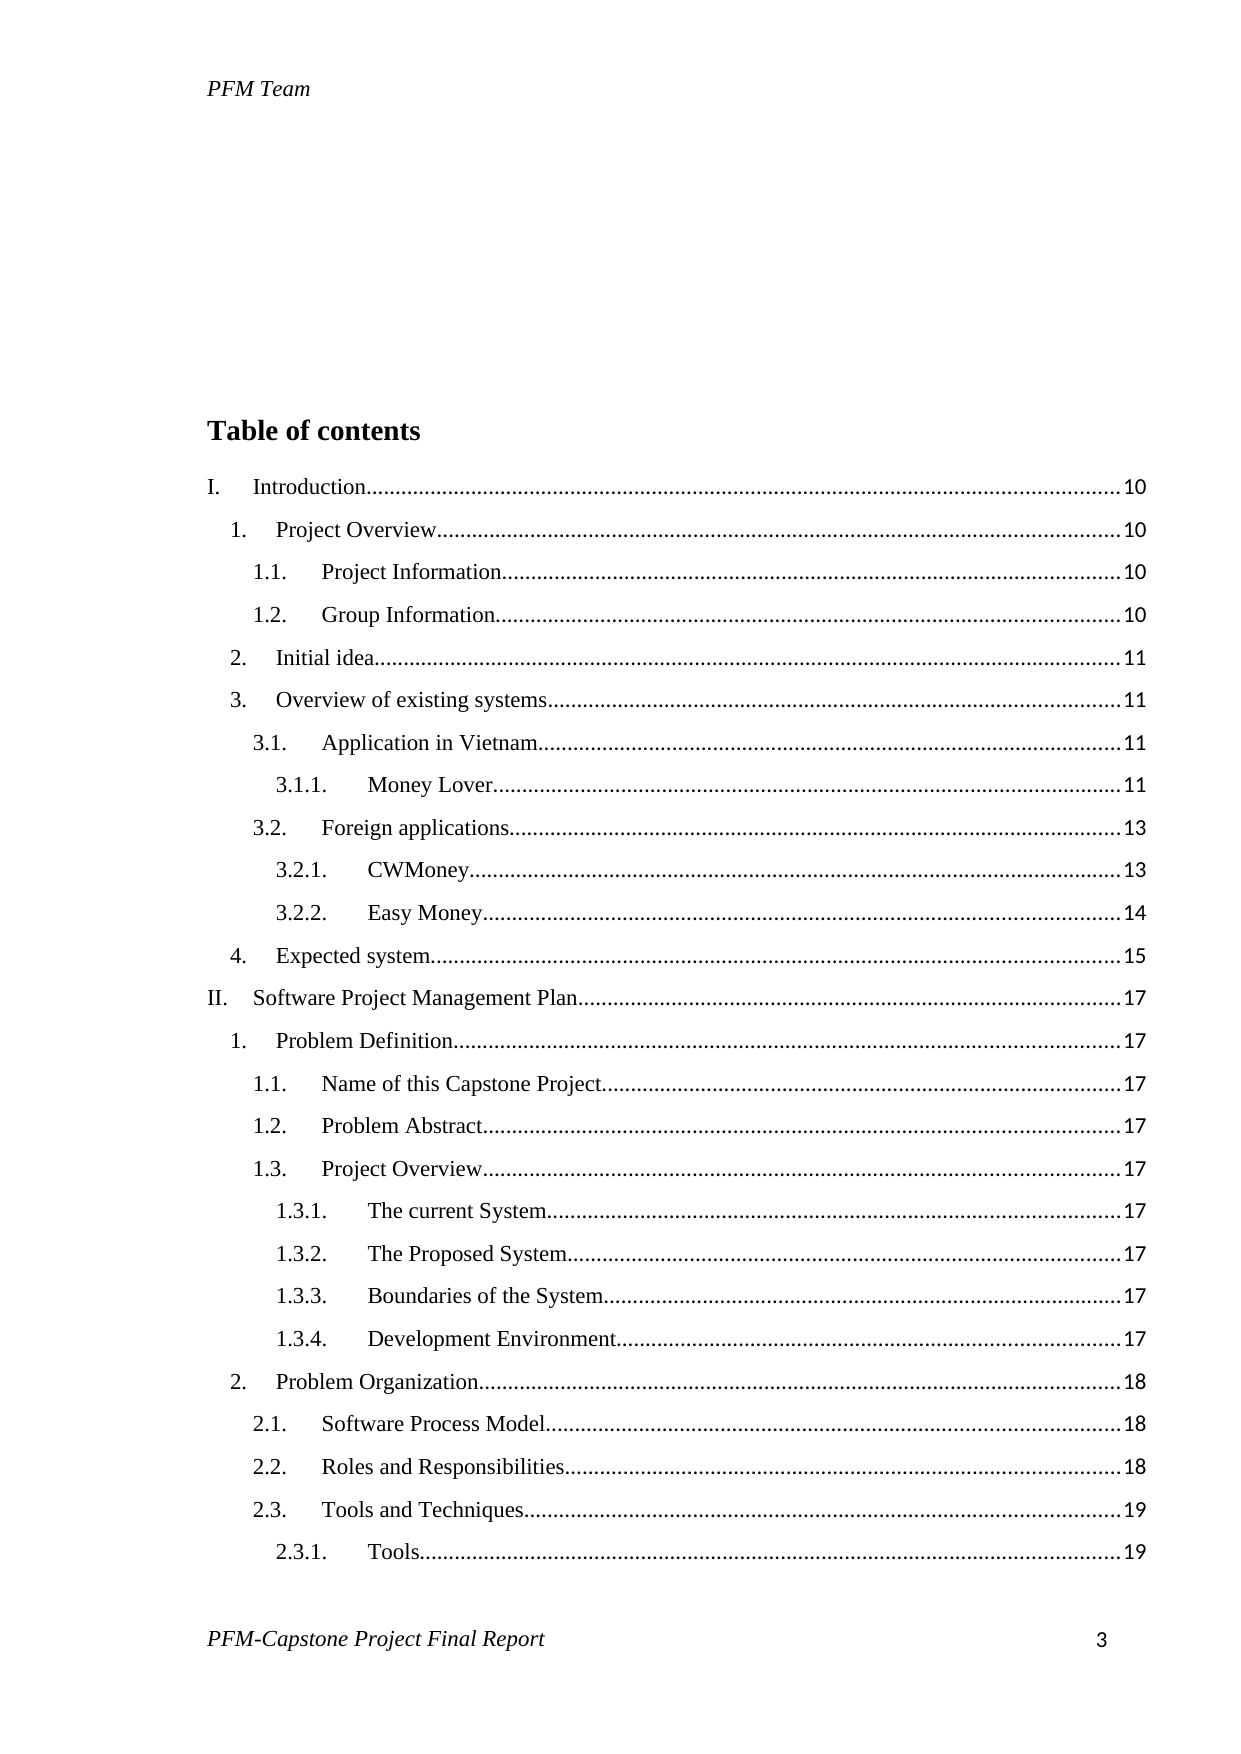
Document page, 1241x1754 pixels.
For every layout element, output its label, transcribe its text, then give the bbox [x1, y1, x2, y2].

text 3.2. Foreign applications 13 [253, 813, 1122, 841]
text 1.3. Project Overview 17 [253, 1154, 1122, 1182]
text 1.2. Problem Abstract 17 [253, 1111, 1122, 1139]
text 2.3. Tools and Techniques 19 [253, 1495, 1122, 1523]
text 1. Project Overview 10 [230, 515, 1122, 543]
text 3.1.1. Money Lover 11 [276, 770, 1122, 798]
text 1. Problem Definition 17 [230, 1026, 1122, 1054]
text 2.2. Roles and Responsibilities 18 [253, 1452, 1122, 1480]
text 2. Initial idea 11 [230, 643, 1122, 671]
text 2.1. Software Process Model 18 [253, 1409, 1122, 1437]
text Table of contents [207, 413, 1122, 446]
text 1.1. Name of this Capstone Project 17 [253, 1069, 1122, 1097]
text 3. Overview of existing systems 11 [230, 685, 1122, 713]
text 3.2.1. CWMoney 13 [276, 856, 1122, 884]
text I. Introduction 10 [207, 472, 1122, 500]
text 3.1. Application in Vietnam 11 [253, 728, 1122, 756]
text 3.2.2. Easy Money 14 [276, 898, 1122, 926]
text 1.3.1. The current System 17 [276, 1196, 1122, 1224]
text 1.3.4. Development Environment 17 [276, 1324, 1122, 1352]
text 2.3.1. Tools 19 [276, 1537, 1122, 1565]
text II. Software Project Management Plan 17 [207, 983, 1122, 1011]
text 4. Expected system 15 [230, 941, 1122, 969]
text 1.3.2. The Proposed System 17 [276, 1239, 1122, 1267]
text 1.2. Group Information 10 [253, 600, 1122, 628]
text 2. Problem Organization 18 [230, 1367, 1122, 1395]
text 1.3.3. Boundaries of the System 17 [276, 1282, 1122, 1310]
text 1.1. Project Information 10 [253, 557, 1122, 585]
